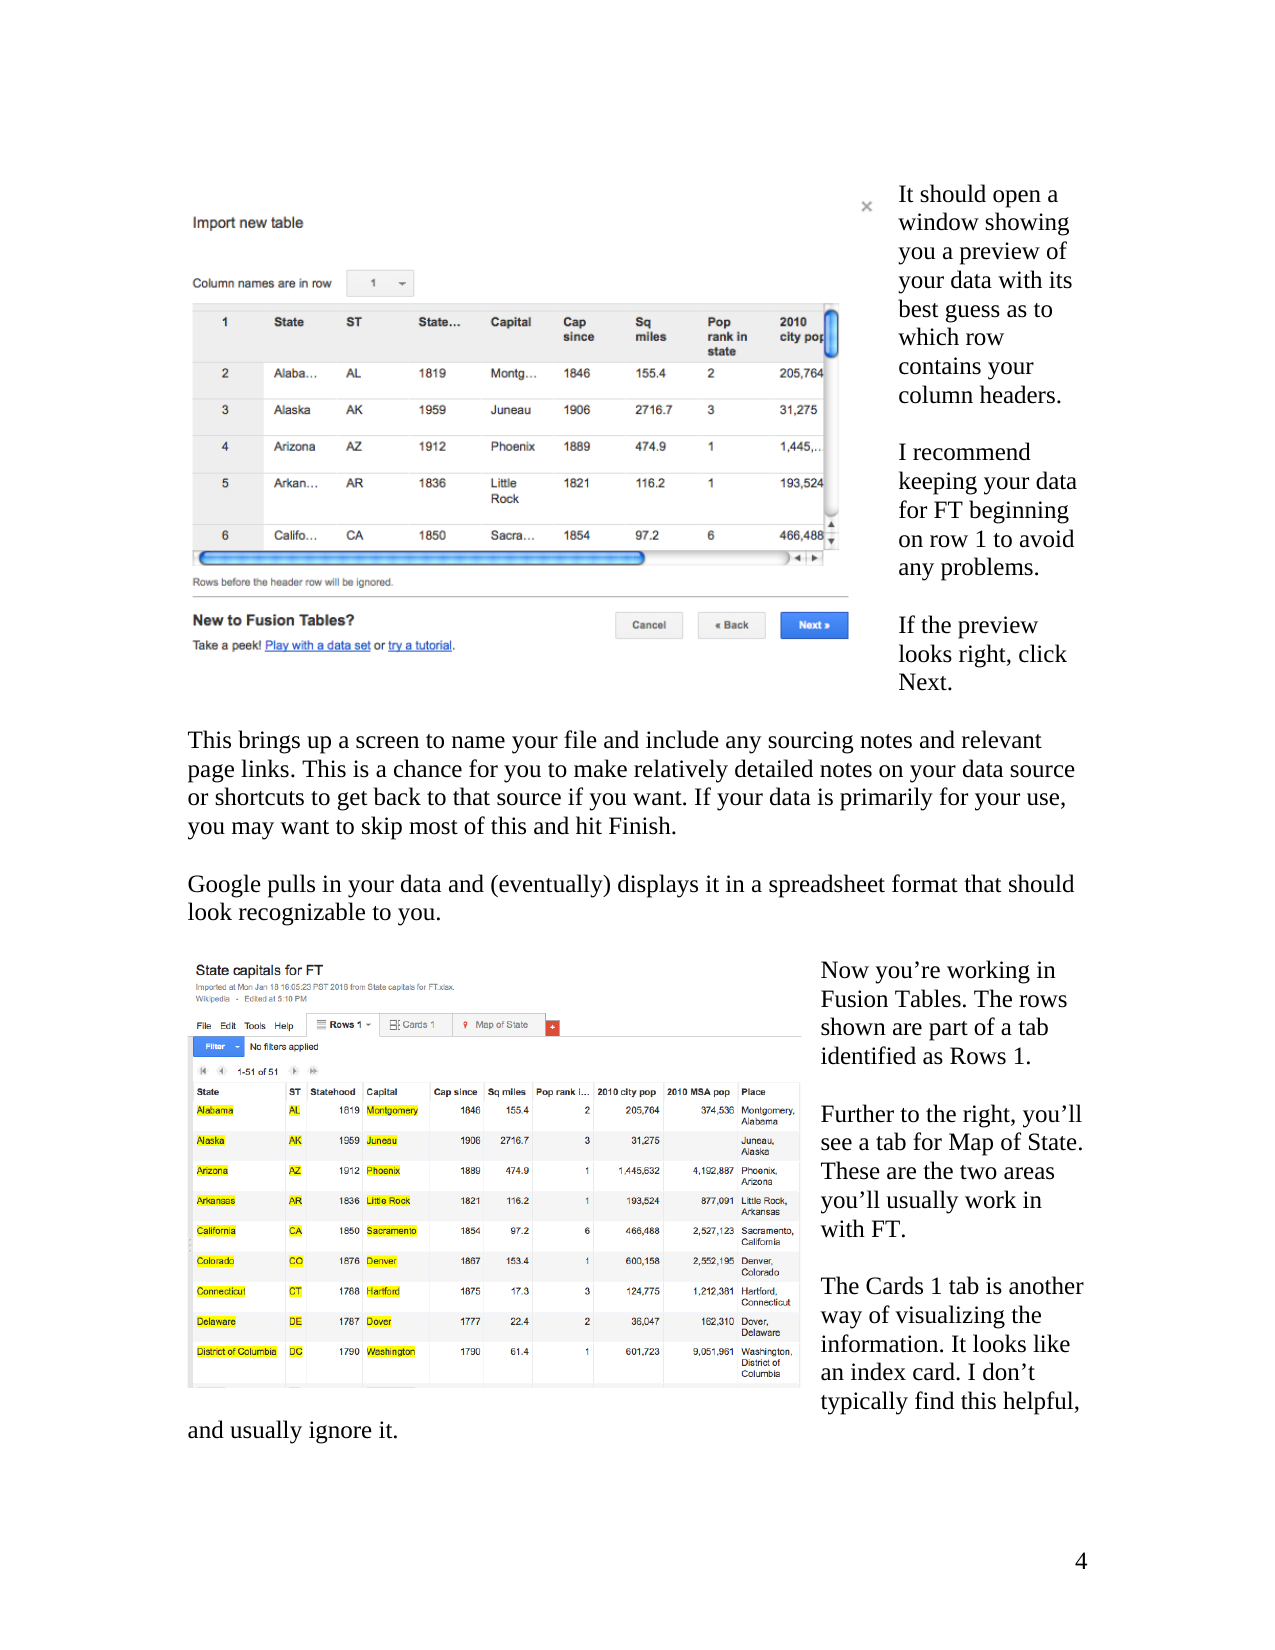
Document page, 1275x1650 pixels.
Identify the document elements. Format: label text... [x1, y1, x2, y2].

text It should open a window showing you a preview of your data with its best guess as to which row contains your column headers. [187, 179, 1087, 409]
text I recommend keeping your data for FT beginning on row 1 to avoid any problems. [880, 437, 1087, 581]
text Google pulls in your data and (eventually) displays it in a spreadsheet format that should look recognizable to you. [187, 869, 1087, 926]
text Now you’re working in Fusion Tables. The rows shown are part of a tab identified as Rows 1. [802, 955, 1087, 1070]
text Further to the right, you’ll see a tab for Map of State. These are the two areas you’ll usually work in with FT. [802, 1099, 1087, 1242]
picture [187, 955, 802, 1388]
picture [177, 187, 880, 669]
text If the preview looks right, click Next. [187, 610, 1087, 696]
text This brings up a screen to name your file and include any sourcing notes and relevant page links. This is a chance for you to make relatively detailed notes on your data source or shortcuts to get back to that source if you want. If your data is primarily for your use, you may want to skip most of this and hit Finish. [187, 725, 1087, 840]
text The Cards 1 tab is another way of visualizing the information. It looks like an index card. I don’t typically find this helpful, and usually ignore it. [187, 1271, 1087, 1444]
